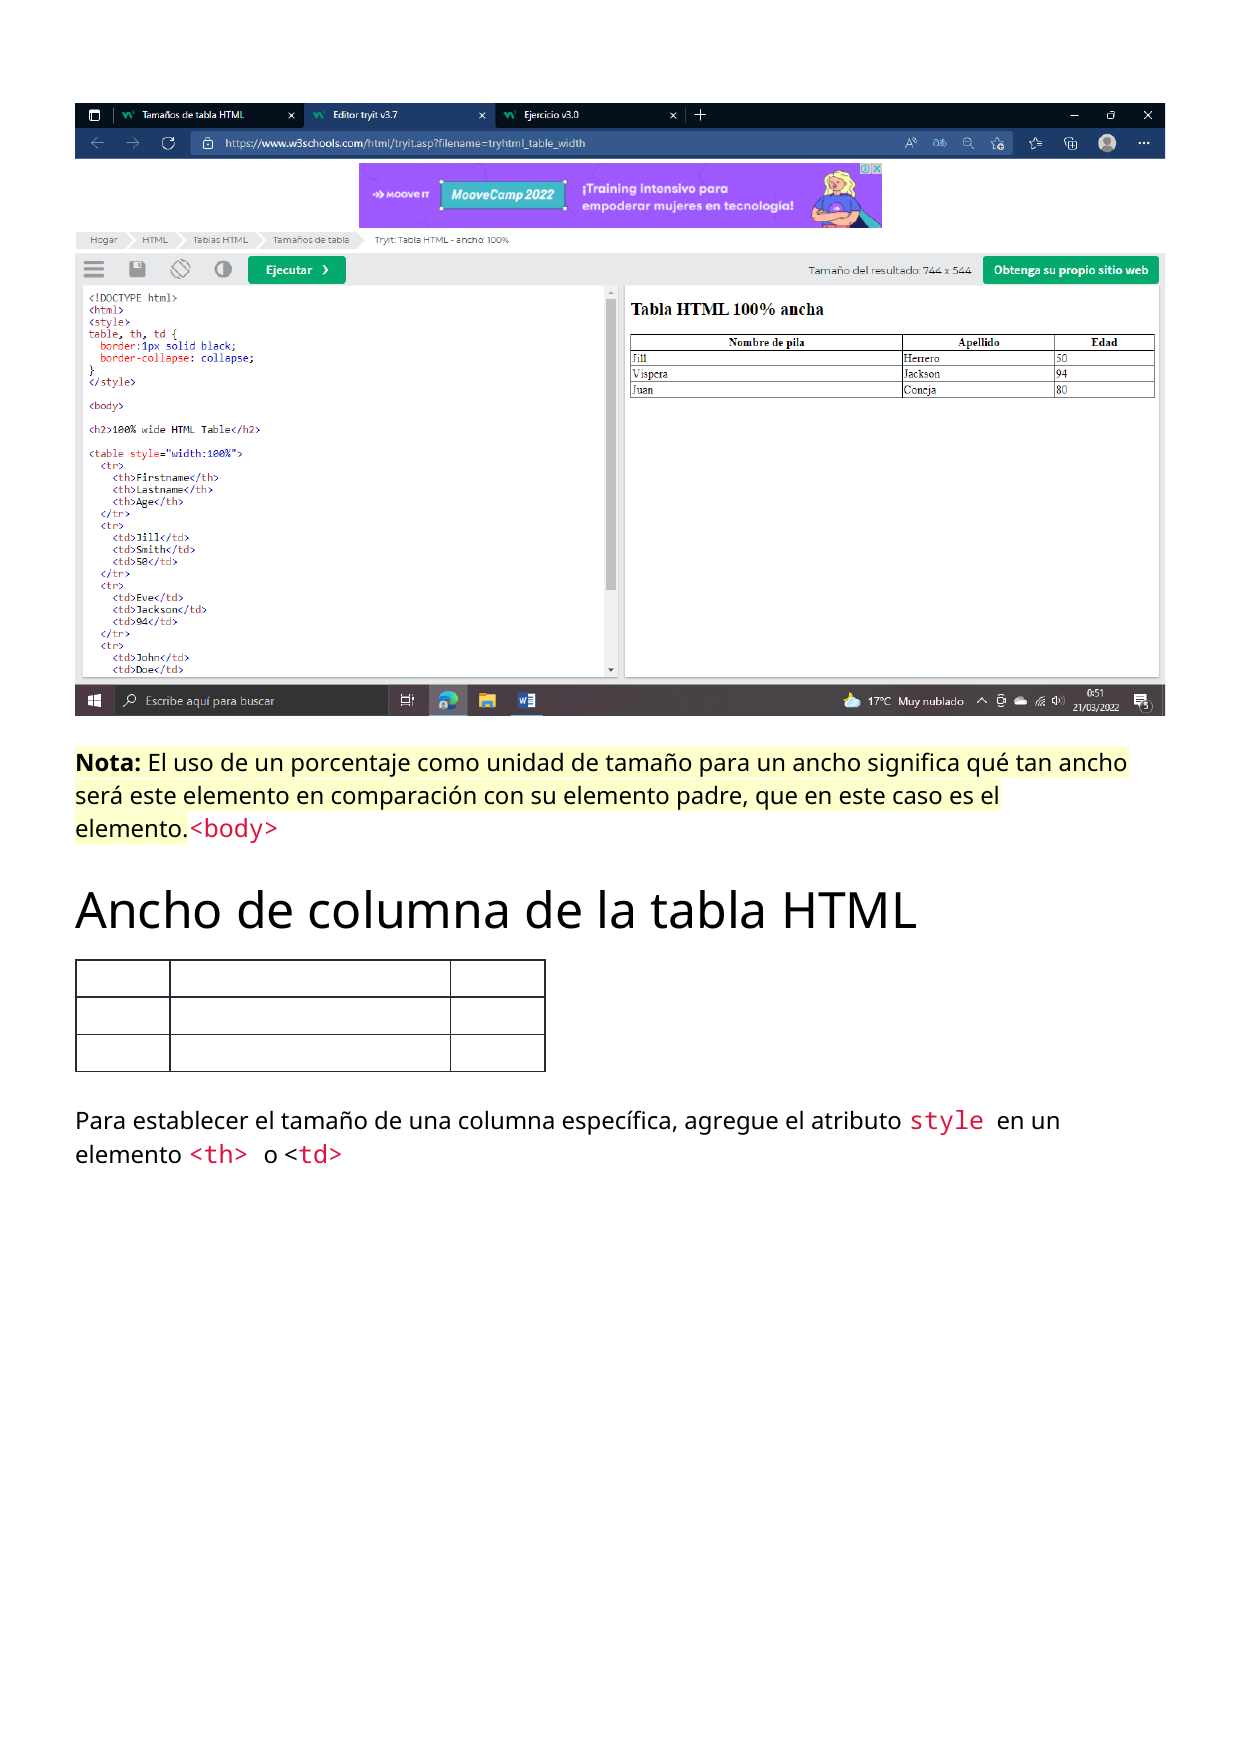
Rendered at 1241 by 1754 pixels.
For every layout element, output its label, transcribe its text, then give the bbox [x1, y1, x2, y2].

table_cell [77, 1035, 169, 1071]
table_header [171, 961, 450, 996]
table_header [77, 961, 169, 996]
picture [75, 103, 1166, 716]
table_cell [451, 998, 544, 1033]
table_cell [171, 998, 450, 1033]
table_cell [77, 998, 169, 1033]
text Ancho de columna de la tabla HTML [75, 875, 1165, 943]
table_header [451, 961, 544, 996]
table_cell [451, 1035, 544, 1071]
text Nota: El uso de un porcentaje como unidad de tamaño para un ancho significa qué tan ancho será este elemento en comparación con su elemento padre, que en este caso es el elemento.<body> [75, 746, 1165, 845]
table_cell [171, 1035, 450, 1071]
text Para establecer el tamaño de una columna específica, agregue el atributo style en un elemento <th> o <td> [75, 1102, 1165, 1171]
